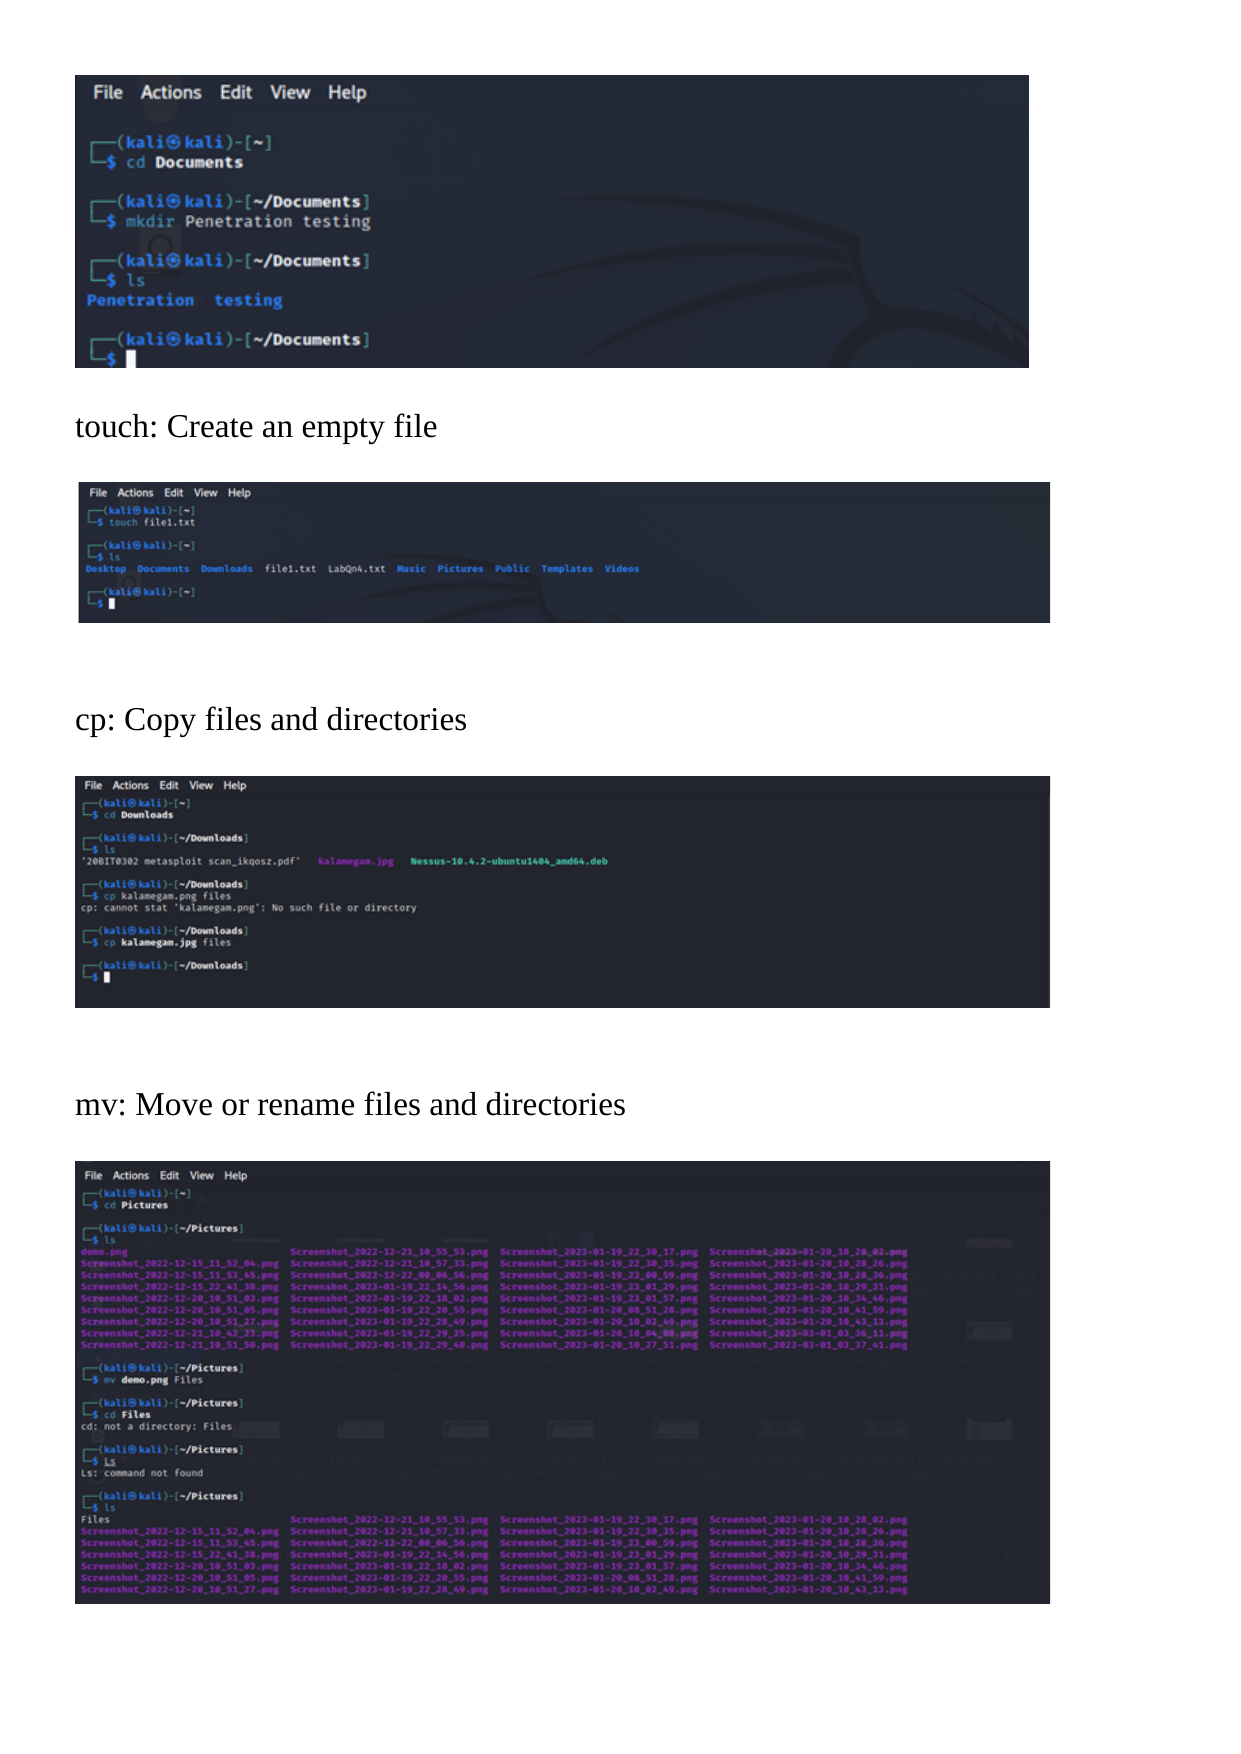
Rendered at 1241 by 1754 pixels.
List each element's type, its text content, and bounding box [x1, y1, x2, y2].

text mv: Move or rename files and directories [75, 1085, 1165, 1123]
picture [75, 482, 1050, 623]
text touch: Create an empty file [75, 406, 1165, 444]
picture [75, 75, 1029, 368]
picture [75, 1161, 1050, 1604]
text cp: Copy files and directories [75, 699, 1165, 738]
picture [75, 776, 1050, 1008]
